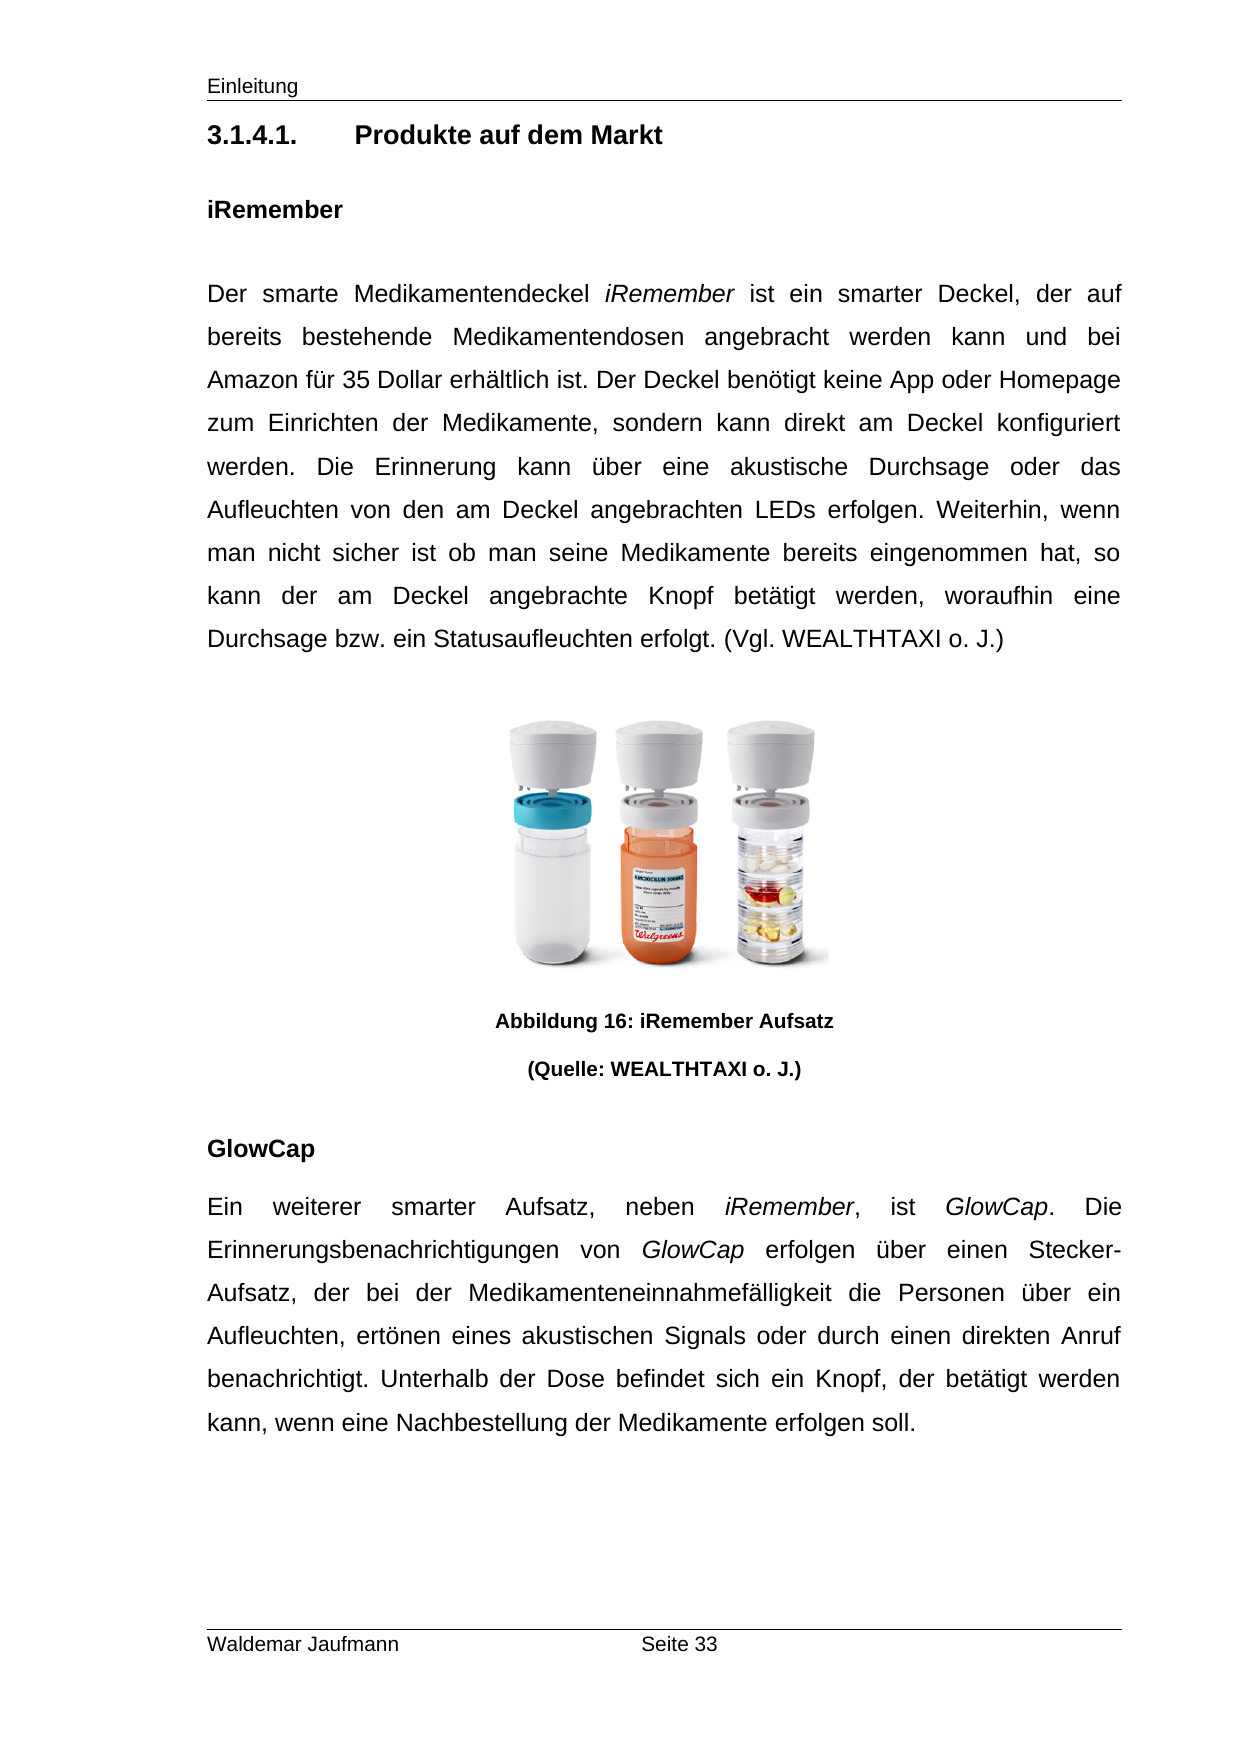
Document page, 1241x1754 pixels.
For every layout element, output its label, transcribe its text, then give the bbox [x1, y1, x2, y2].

text GlowCap [207, 1134, 1122, 1163]
picture [483, 710, 846, 982]
text (Quelle: WEALTHTAXI o. J.) [207, 1057, 1122, 1081]
text iRemember [207, 194, 1122, 223]
text Abbildung 16: iRemember Aufsatz [207, 1009, 1122, 1033]
text Der smarte Medikamentendeckel iRemember ist ein smarter Deckel, der auf bereits bestehende Medikamentendosen angebracht werden kann und bei Amazon für 35 Dollar erhältlich ist. Der Deckel benötigt keine App oder Homepage zum Einrichten der Medikamente, sondern kann direkt am Deckel konfiguriert werden. Die Erinnerung kann über eine akustische Durchsage oder das Aufleuchten von den am Deckel angebrachten LEDs erfolgen. Weiterhin, wenn man nicht sicher ist ob man seine Medikamente bereits eingenommen hat, so kann der am Deckel angebrachte Knopf betätigt werden, woraufhin eine Durchsage bzw. ein Statusaufleuchten erfolgt. (Vgl. WEALTHTAXI o. J.) [207, 279, 1122, 653]
subtitle Produkte auf dem Markt [207, 118, 1122, 151]
text Ein weiterer smarter Aufsatz, neben iRemember, ist GlowCap. Die Erinnerungsbenachrichtigungen von GlowCap erfolgen über einen Stecker-Aufsatz, der bei der Medikamenteneinnahmefälligkeit die Personen über ein Aufleuchten, ertönen eines akustischen Signals oder durch einen direkten Anruf benachrichtigt. Unterhalb der Dose befindet sich ein Knopf, der betätigt werden kann, wenn eine Nachbestellung der Medikamente erfolgen soll. [207, 1192, 1122, 1436]
